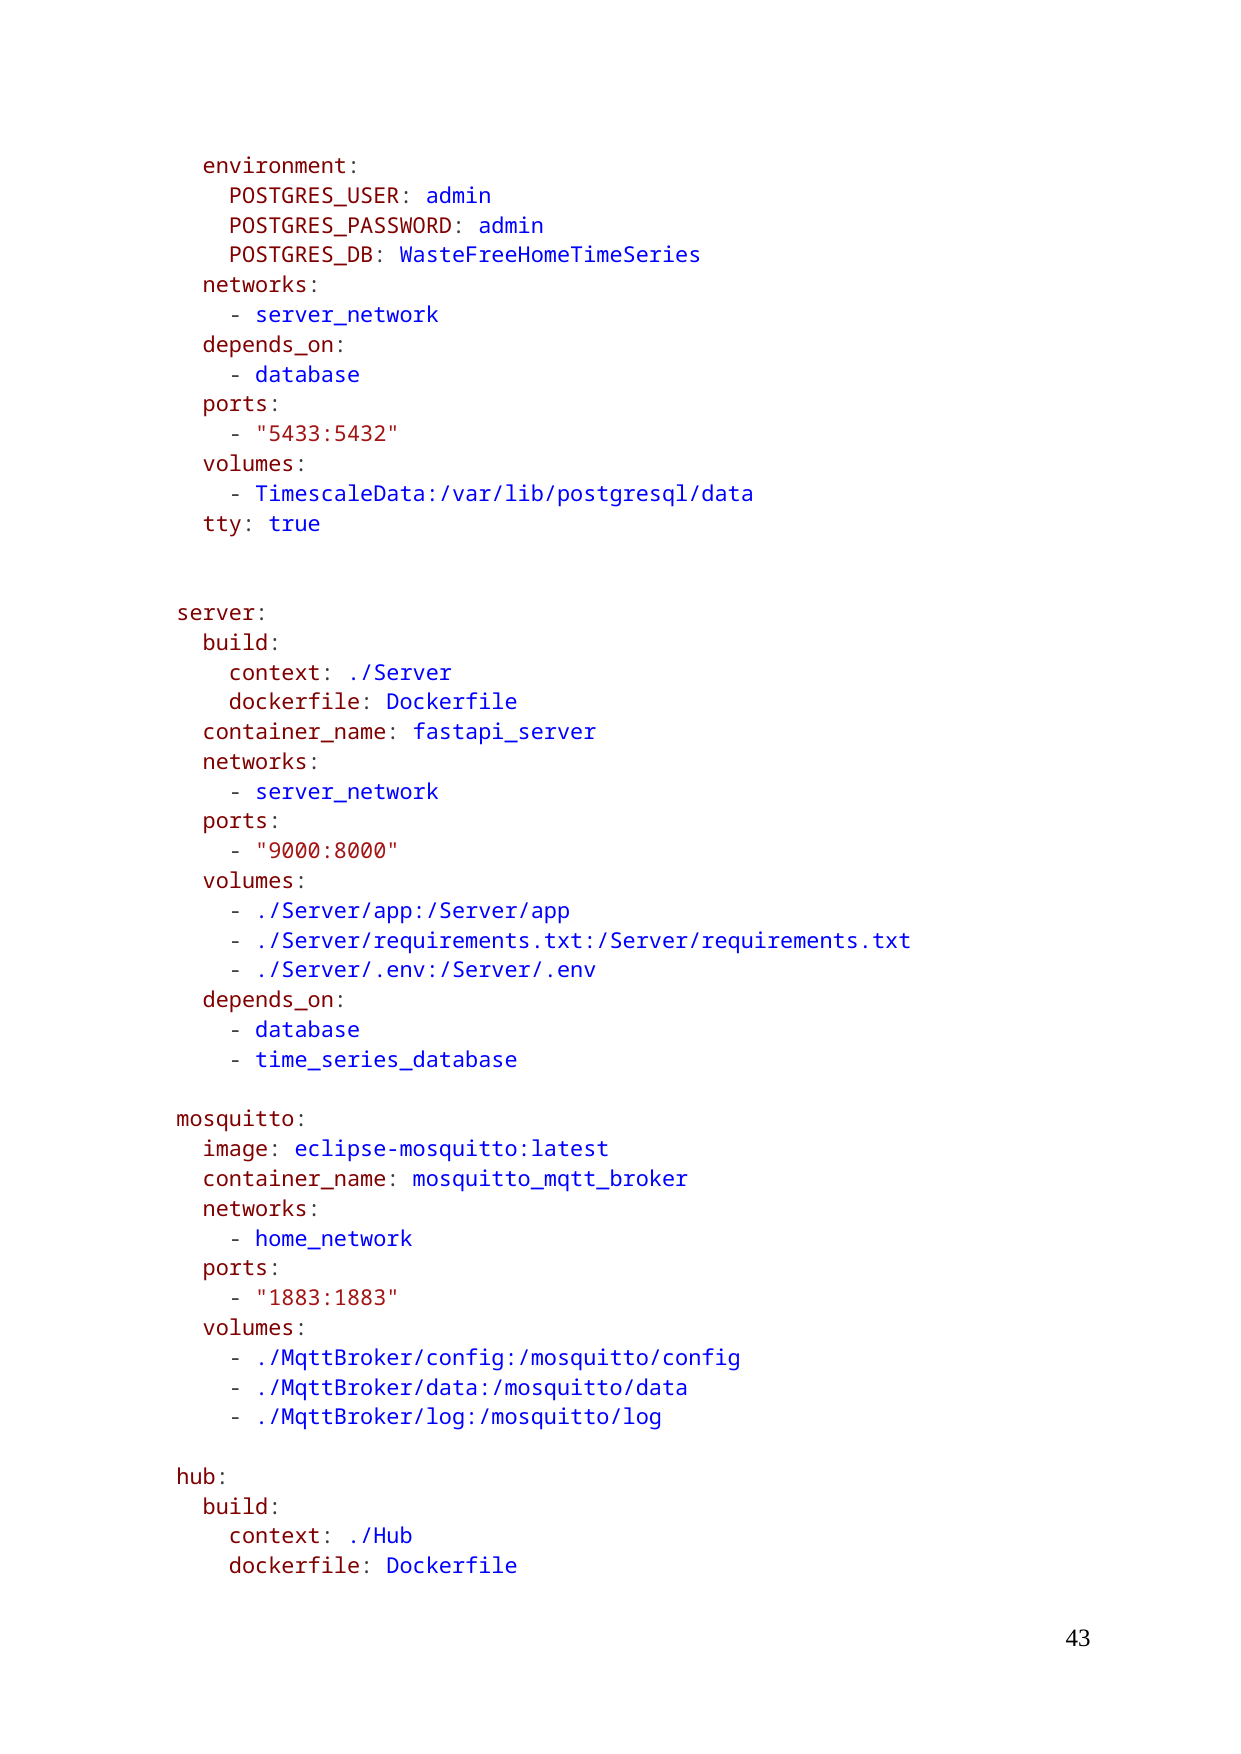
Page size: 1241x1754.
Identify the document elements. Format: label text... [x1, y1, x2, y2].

text - ./MqttBroker/log:/mosquitto/log [150, 1401, 1090, 1431]
text - server_network [150, 776, 1090, 805]
text - ./Server/requirements.txt:/Server/requirements.txt [150, 924, 1090, 954]
text context: ./Hub [150, 1520, 1090, 1550]
text build: [150, 1491, 1090, 1520]
text dockerfile: Dockerfile [150, 1550, 1090, 1580]
text networks: [150, 1193, 1090, 1222]
text - ./MqttBroker/config:/mosquitto/config [150, 1342, 1090, 1371]
text ports: [150, 1252, 1090, 1282]
text ports: [150, 388, 1090, 418]
text container_name: mosquitto_mqtt_broker [150, 1163, 1090, 1193]
text tty: true [150, 507, 1090, 537]
text - time_series_database [150, 1044, 1090, 1073]
text ports: [150, 805, 1090, 835]
text POSTGRES_DB: WasteFreeHomeTimeSeries [150, 239, 1090, 269]
text - TimescaleData:/var/lib/postgresql/data [150, 478, 1090, 507]
text depends_on: [150, 984, 1090, 1014]
text - home_network [150, 1222, 1090, 1252]
text volumes: [150, 865, 1090, 895]
text - "5433:5432" [150, 418, 1090, 448]
text - database [150, 1014, 1090, 1044]
text container_name: fastapi_server [150, 716, 1090, 746]
text volumes: [150, 448, 1090, 478]
text POSTGRES_USER: admin [150, 180, 1090, 209]
text server: [150, 597, 1090, 627]
text depends_on: [150, 329, 1090, 358]
text POSTGRES_PASSWORD: admin [150, 209, 1090, 239]
text networks: [150, 746, 1090, 776]
text - ./Server/app:/Server/app [150, 895, 1090, 924]
text - ./MqttBroker/data:/mosquitto/data [150, 1371, 1090, 1401]
text hub: [150, 1461, 1090, 1491]
text - "1883:1883" [150, 1282, 1090, 1312]
text - ./Server/.env:/Server/.env [150, 954, 1090, 984]
text - server_network [150, 299, 1090, 329]
text volumes: [150, 1312, 1090, 1342]
text dockerfile: Dockerfile [150, 686, 1090, 716]
text build: [150, 627, 1090, 656]
text context: ./Server [150, 656, 1090, 686]
text mosquitto: [150, 1103, 1090, 1133]
text - "9000:8000" [150, 835, 1090, 865]
text - database [150, 358, 1090, 388]
text environment: [150, 150, 1090, 180]
text image: eclipse-mosquitto:latest [150, 1133, 1090, 1163]
text networks: [150, 269, 1090, 299]
